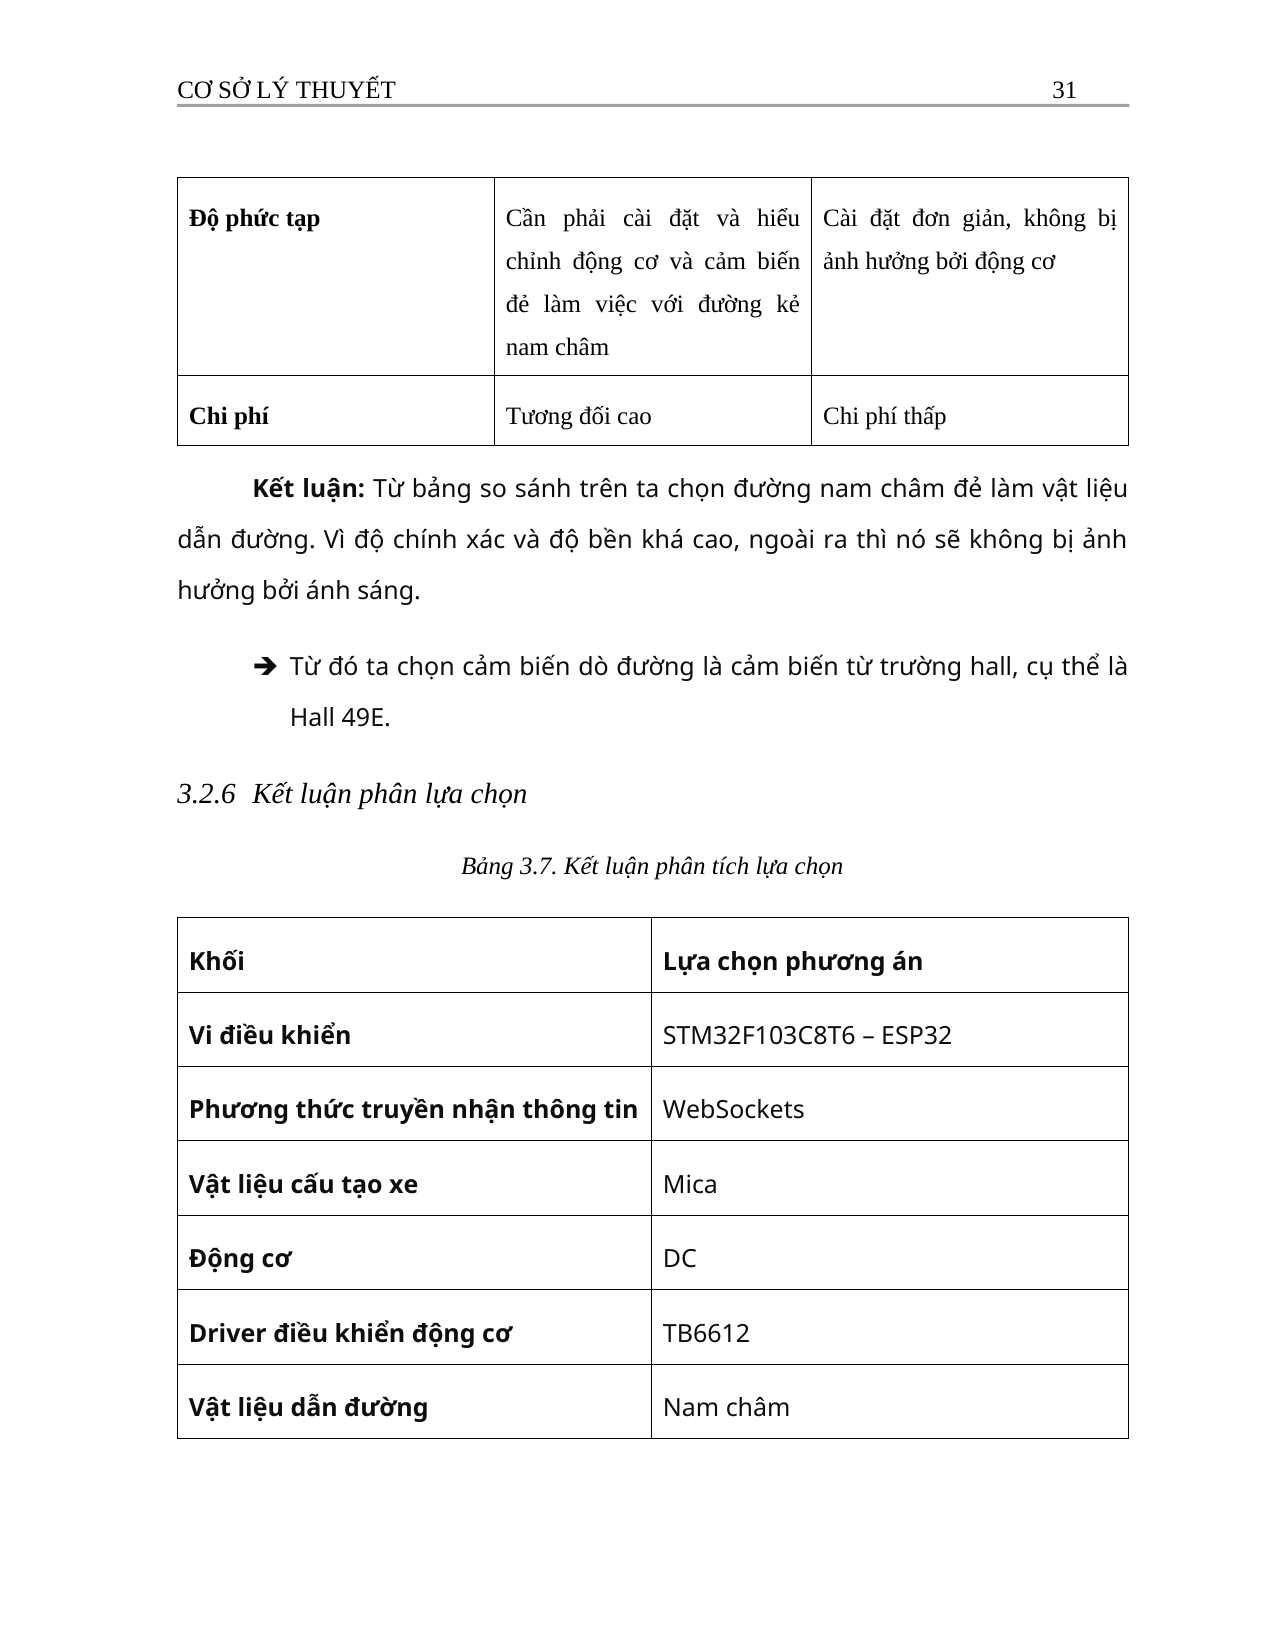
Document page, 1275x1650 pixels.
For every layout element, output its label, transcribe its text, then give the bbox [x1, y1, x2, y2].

table_cell Chi phí [178, 376, 494, 444]
table_cell Driver điều khiển động cơ [178, 1290, 651, 1363]
table_cell Vi điều khiển [178, 993, 651, 1066]
table_cell STM32F103C8T6 – ESP32 [652, 993, 1128, 1066]
table_cell Chi phí thấp [812, 376, 1128, 444]
table_cell Vật liệu cấu tạo xe [178, 1141, 651, 1215]
table_cell TB6612 [652, 1290, 1128, 1363]
table_cell Độ phức tạp [178, 178, 494, 375]
table_cell Động cơ [178, 1216, 651, 1289]
text Kết luận: Từ bảng so sánh trên ta chọn đường nam châm đẻ làm vật liệu dẫn đường. Vì độ chính xác và độ bền khá cao, ngoài ra thì nó sẽ không bị ảnh hưởng bởi ánh sáng. [177, 471, 1129, 607]
table_cell DC [652, 1216, 1128, 1289]
table_header Khối [178, 918, 651, 992]
table_cell WebSockets [652, 1067, 1128, 1140]
list Từ đó ta chọn cảm biến dò đường là cảm biến từ trường hall, cụ thể là Hall 49E. [252, 649, 1129, 734]
table_cell Cài đặt đơn giản, không bị ảnh hưởng bởi động cơ [812, 178, 1128, 375]
table_cell Nam châm [652, 1365, 1128, 1438]
subtitle Kết luận phân lựa chọn [177, 776, 1129, 809]
table_header Lựa chọn phương án [652, 918, 1128, 992]
table_cell Mica [652, 1141, 1128, 1215]
table_cell Vật liệu dẫn đường [178, 1365, 651, 1438]
table_cell Phương thức truyền nhận thông tin [178, 1067, 651, 1140]
table_cell Cần phải cài đặt và hiểu chỉnh động cơ và cảm biến đẻ làm việc với đường kẻ nam châm [495, 178, 811, 375]
table_cell Tương đối cao [495, 376, 811, 444]
